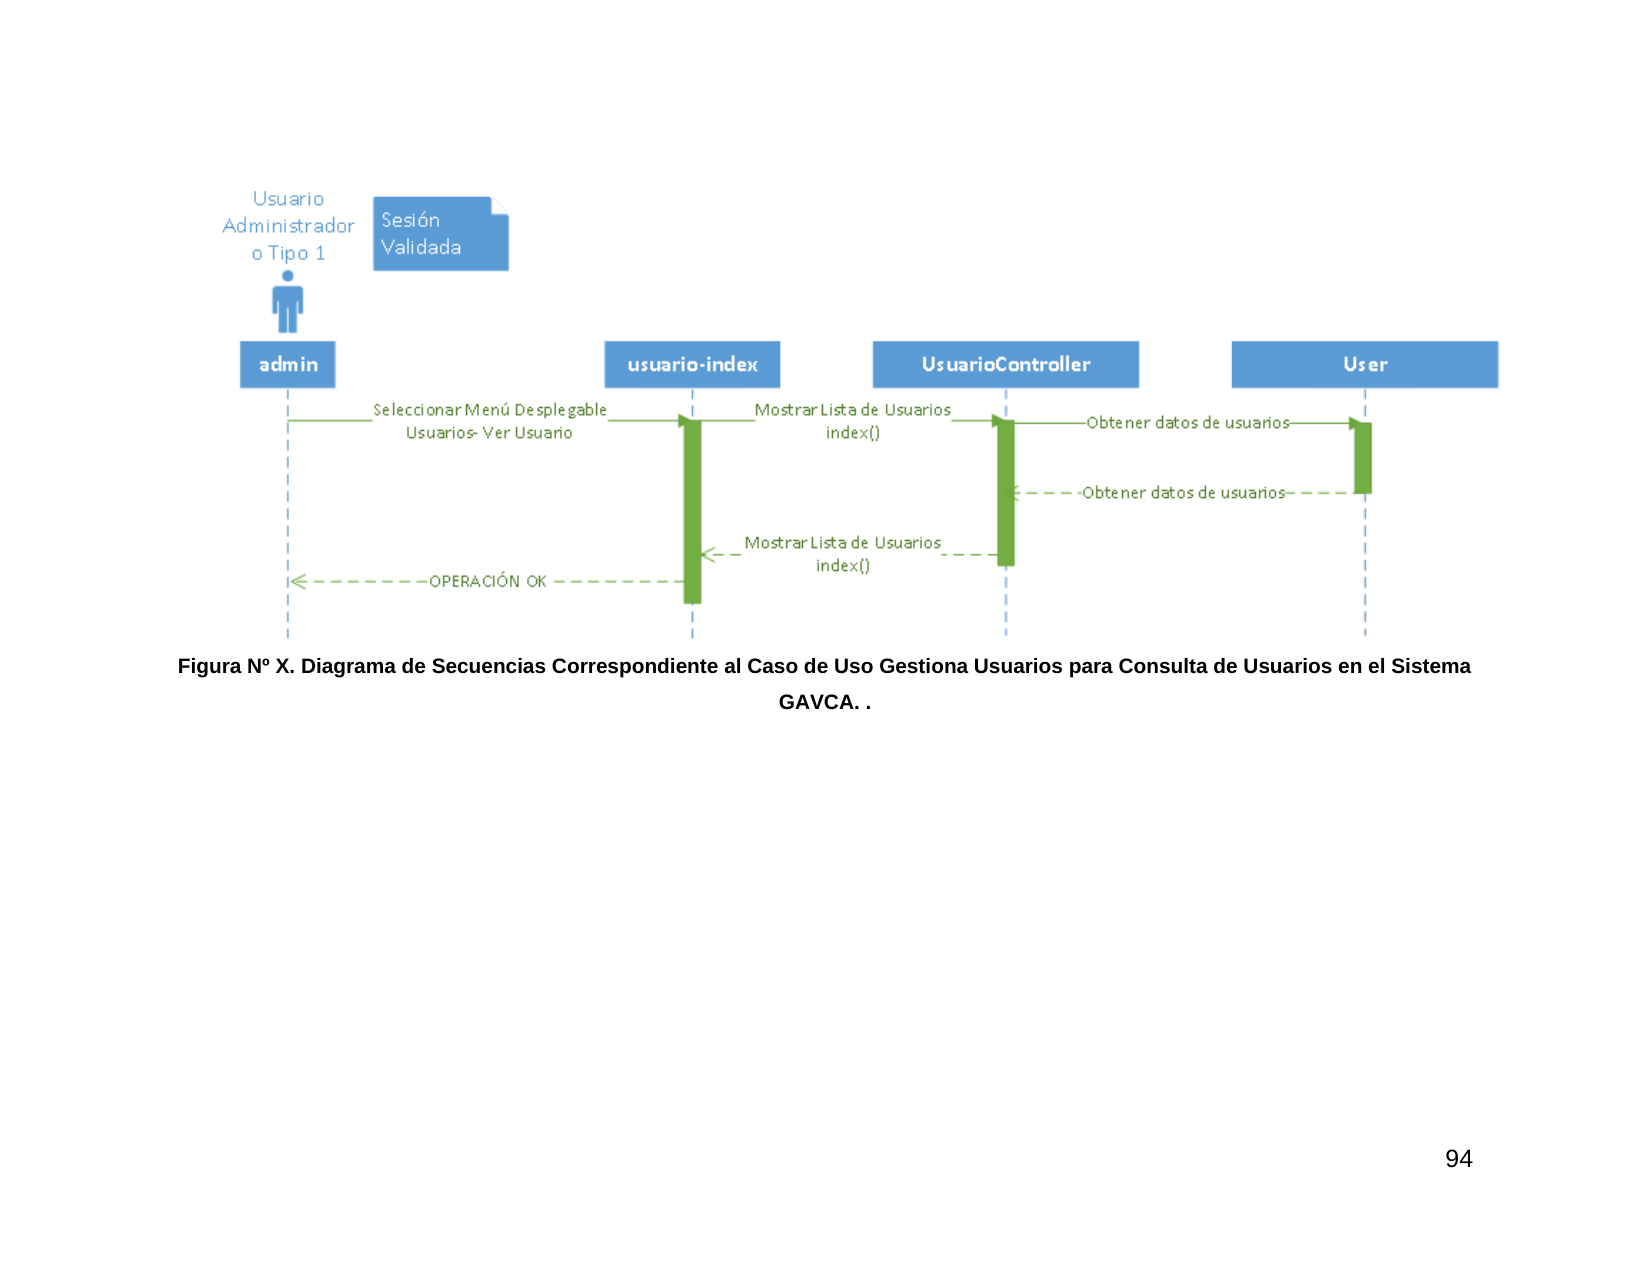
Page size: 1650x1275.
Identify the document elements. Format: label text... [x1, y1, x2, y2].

picture [206, 177, 1505, 640]
text Figura Nº X. Diagrama de Secuencias Correspondiente al Caso de Uso Gestiona Usuarios para Consulta de Usuarios en el Sistema GAVCA. . [177, 654, 1473, 714]
